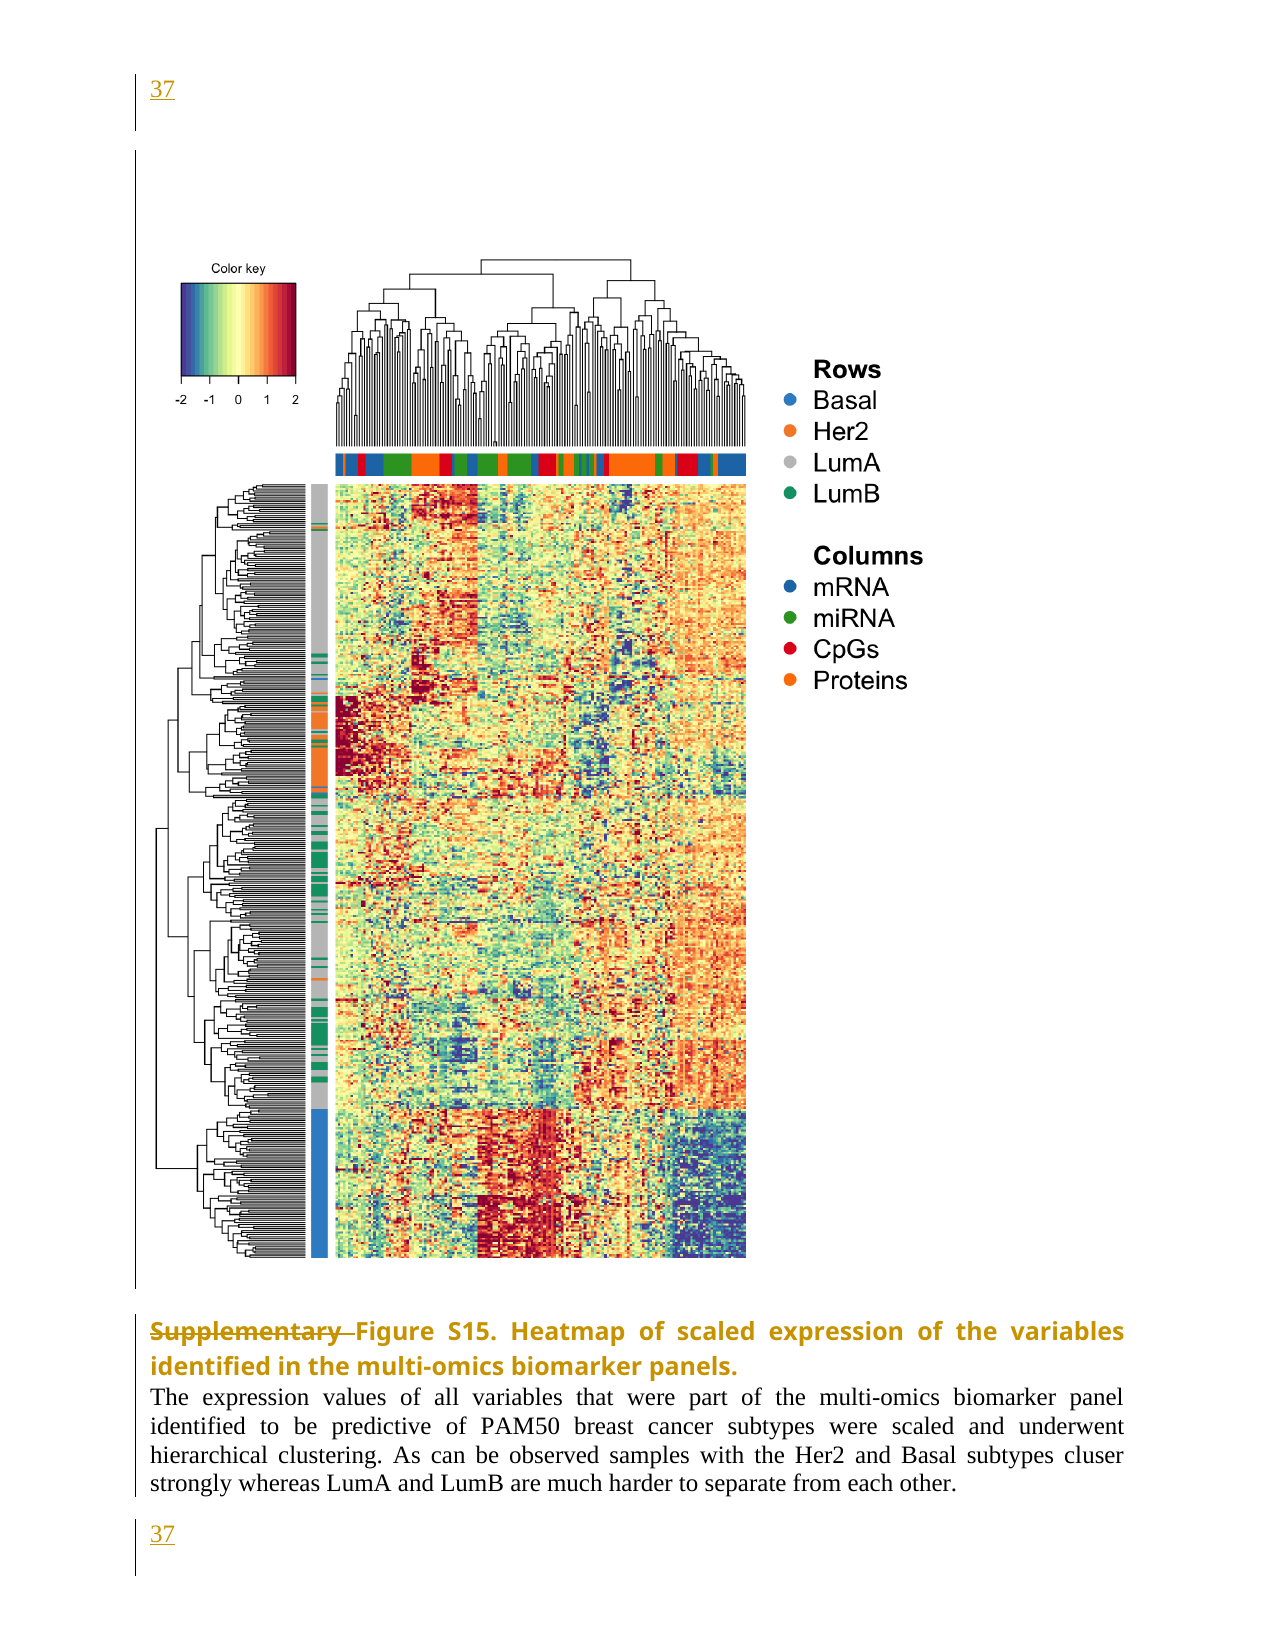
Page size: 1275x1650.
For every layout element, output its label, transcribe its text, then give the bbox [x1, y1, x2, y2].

text The expression values of all variables that were part of the multi-omics biomarker panel identified to be predictive of PAM50 breast cancer subtypes were scaled and underwent hierarchical clustering. As can be observed samples with the Her2 and Basal subtypes cluser strongly whereas LumA and LumB are much harder to separate from each other. [150, 1382, 1125, 1497]
subtitle Figure S15. Heatmap of scaled expression of the variables identified in the multi-omics biomarker panels. [150, 1314, 1125, 1382]
picture [150, 252, 979, 1289]
